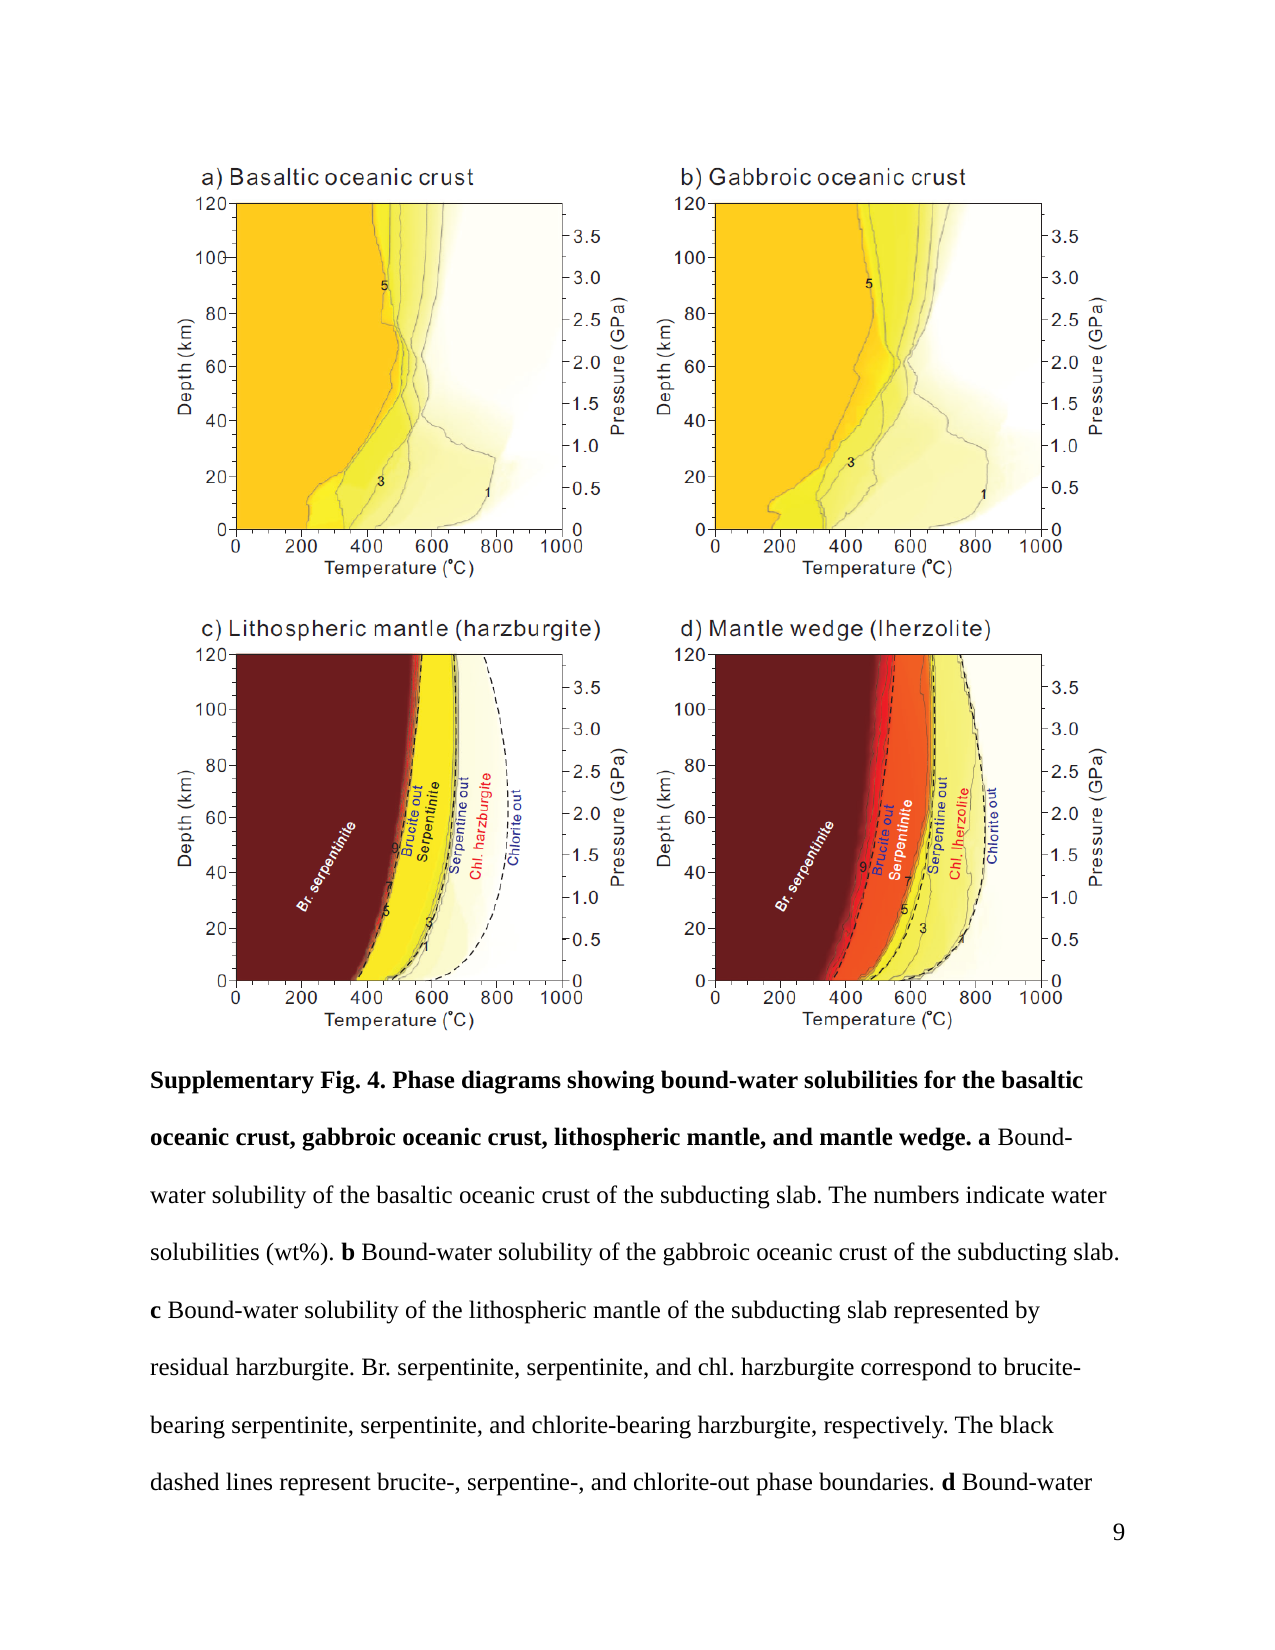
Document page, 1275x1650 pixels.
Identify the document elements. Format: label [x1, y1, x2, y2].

subtitle [150, 1037, 1125, 1496]
picture [150, 150, 1125, 1037]
